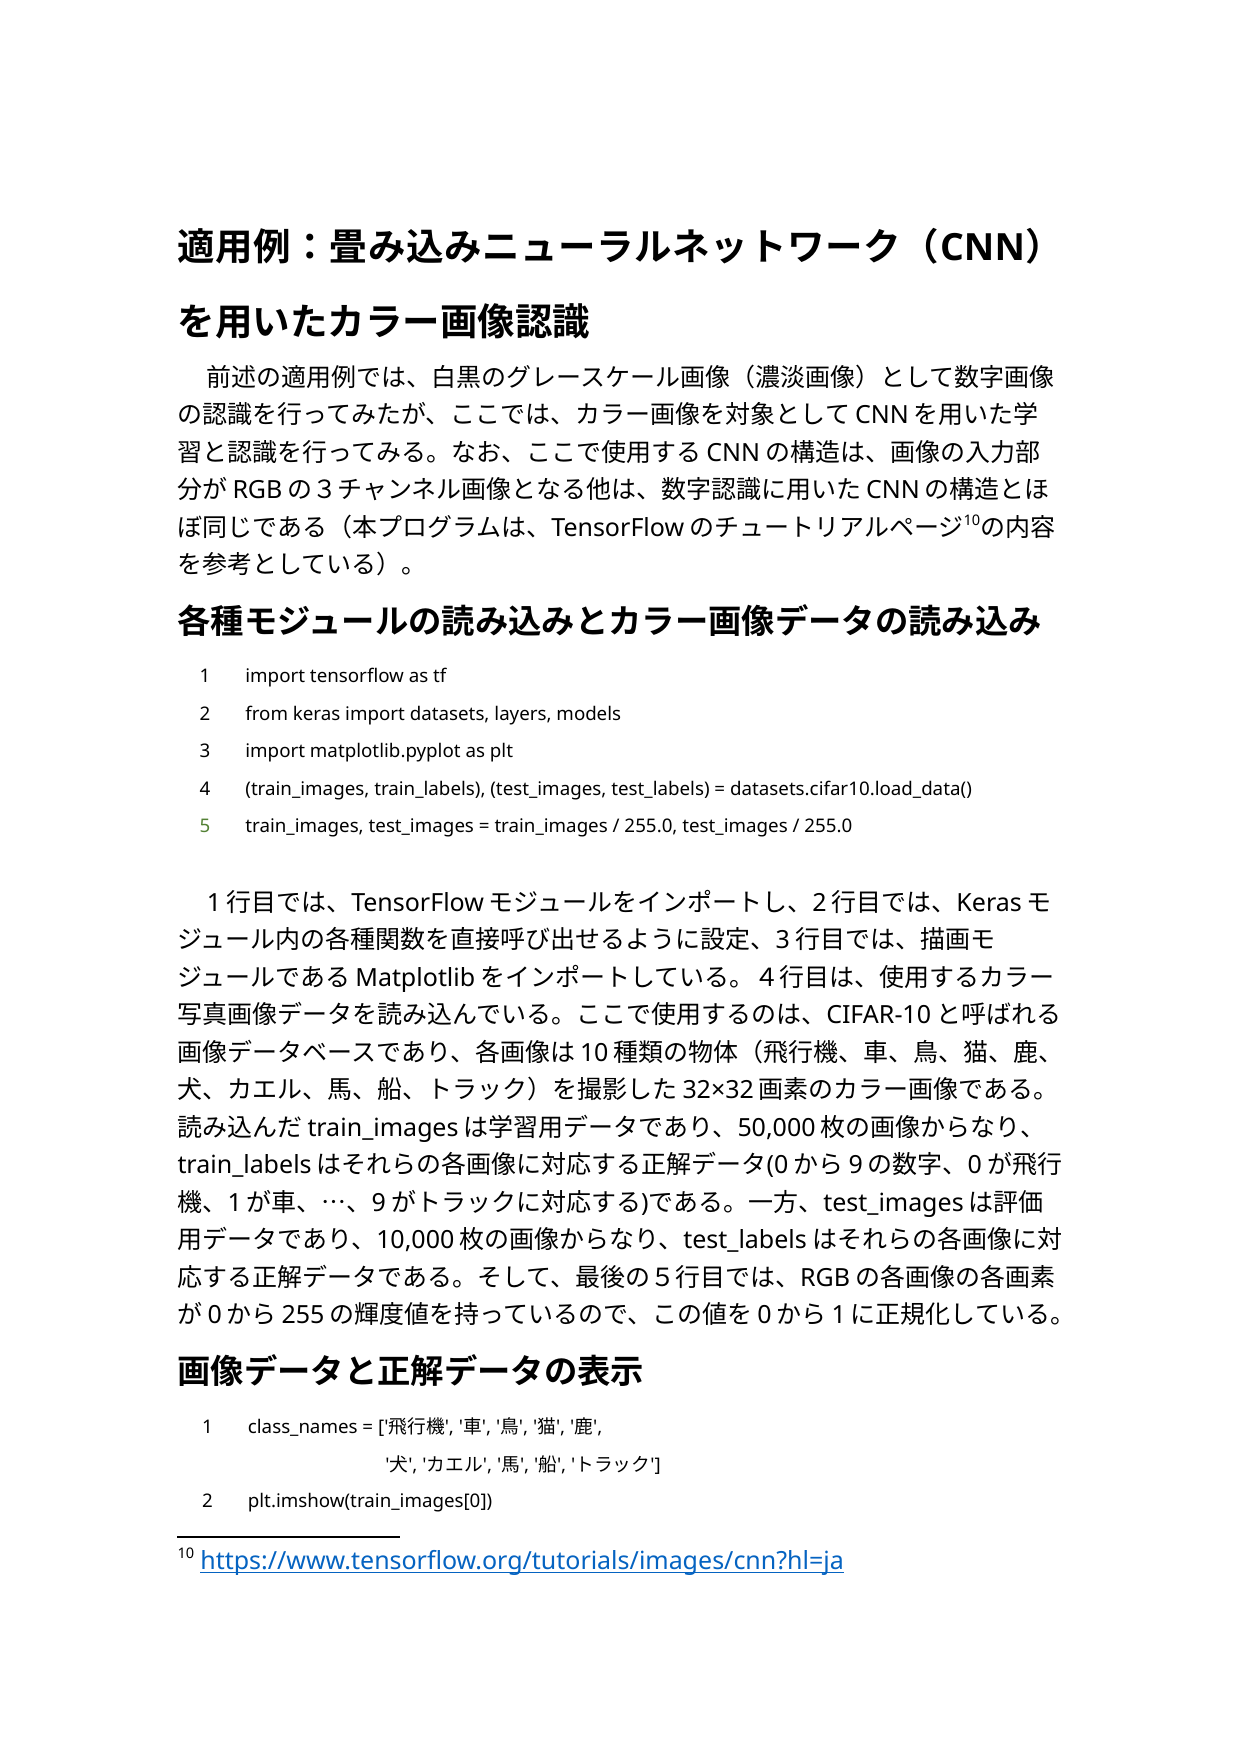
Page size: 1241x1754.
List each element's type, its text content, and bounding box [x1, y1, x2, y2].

subtitle 適用例：畳み込みニューラルネットワーク（CNN）を用いたカラー画像認識 [177, 207, 1063, 357]
text 前述の適用例では、白黒のグレースケール画像（濃淡画像）として数字画像の認識を行ってみたが、ここでは、カラー画像を対象としてCNNを用いた学習と認識を行ってみる。なお、ここで使用するCNNの構造は、画像の入力部分がRGBの３チャンネル画像となる他は、数字認識に用いたCNNの構造とほぼ同じである（本プログラムは、TensorFlowのチュートリアルページの内容を参考としている）。 [177, 357, 1063, 582]
text 1行目では、TensorFlowモジュールをインポートし、2行目では、Kerasモジュール内の各種関数を直接呼び出せるように設定、3行目では、描画モジュールであるMatplotlibをインポートしている。４行目は、使用するカラー写真画像データを読み込んでいる。ここで使用するのは、CIFAR-10と呼ばれる画像データベースであり、各画像は10種類の物体（飛行機、車、鳥、猫、鹿、犬、カエル、馬、船、トラック）を撮影した32×32画素のカラー画像である。読み込んだtrain_imagesは学習用データであり、50,000枚の画像からなり、train_labelsはそれらの各画像に対応する正解データ(0から9の数字、0が飛行機、1が車、…、9がトラックに対応する)である。一方、test_imagesは評価用データであり、10,000枚の画像からなり、test_labelsはそれらの各画像に対応する正解データである。そして、最後の５行目では、RGBの各画像の各画素が0から255の輝度値を持っているので、この値を0から1に正規化している。 [177, 882, 1063, 1332]
list plt.imshow(train_images[0]) [202, 1482, 1063, 1519]
subtitle 各種モジュールの読み込みとカラー画像データの読み込み [177, 582, 1063, 657]
list import tensorflow as tf [199, 657, 1063, 694]
text '犬', 'カエル', '馬', '船', 'トラック'] [385, 1444, 1063, 1482]
list class_names = ['飛行機', '車', '鳥', '猫', '鹿', [202, 1407, 1063, 1444]
subtitle 画像データと正解データの表示 [177, 1332, 1063, 1407]
list from keras import datasets, layers, models [199, 694, 1063, 732]
list import matplotlib.pyplot as plt [199, 732, 1063, 769]
list (train_images, train_labels), (test_images, test_labels) = datasets.cifar10.load_data() [199, 769, 1063, 807]
list train_images, test_images = train_images / 255.0, test_images / 255.0 [199, 807, 1063, 844]
